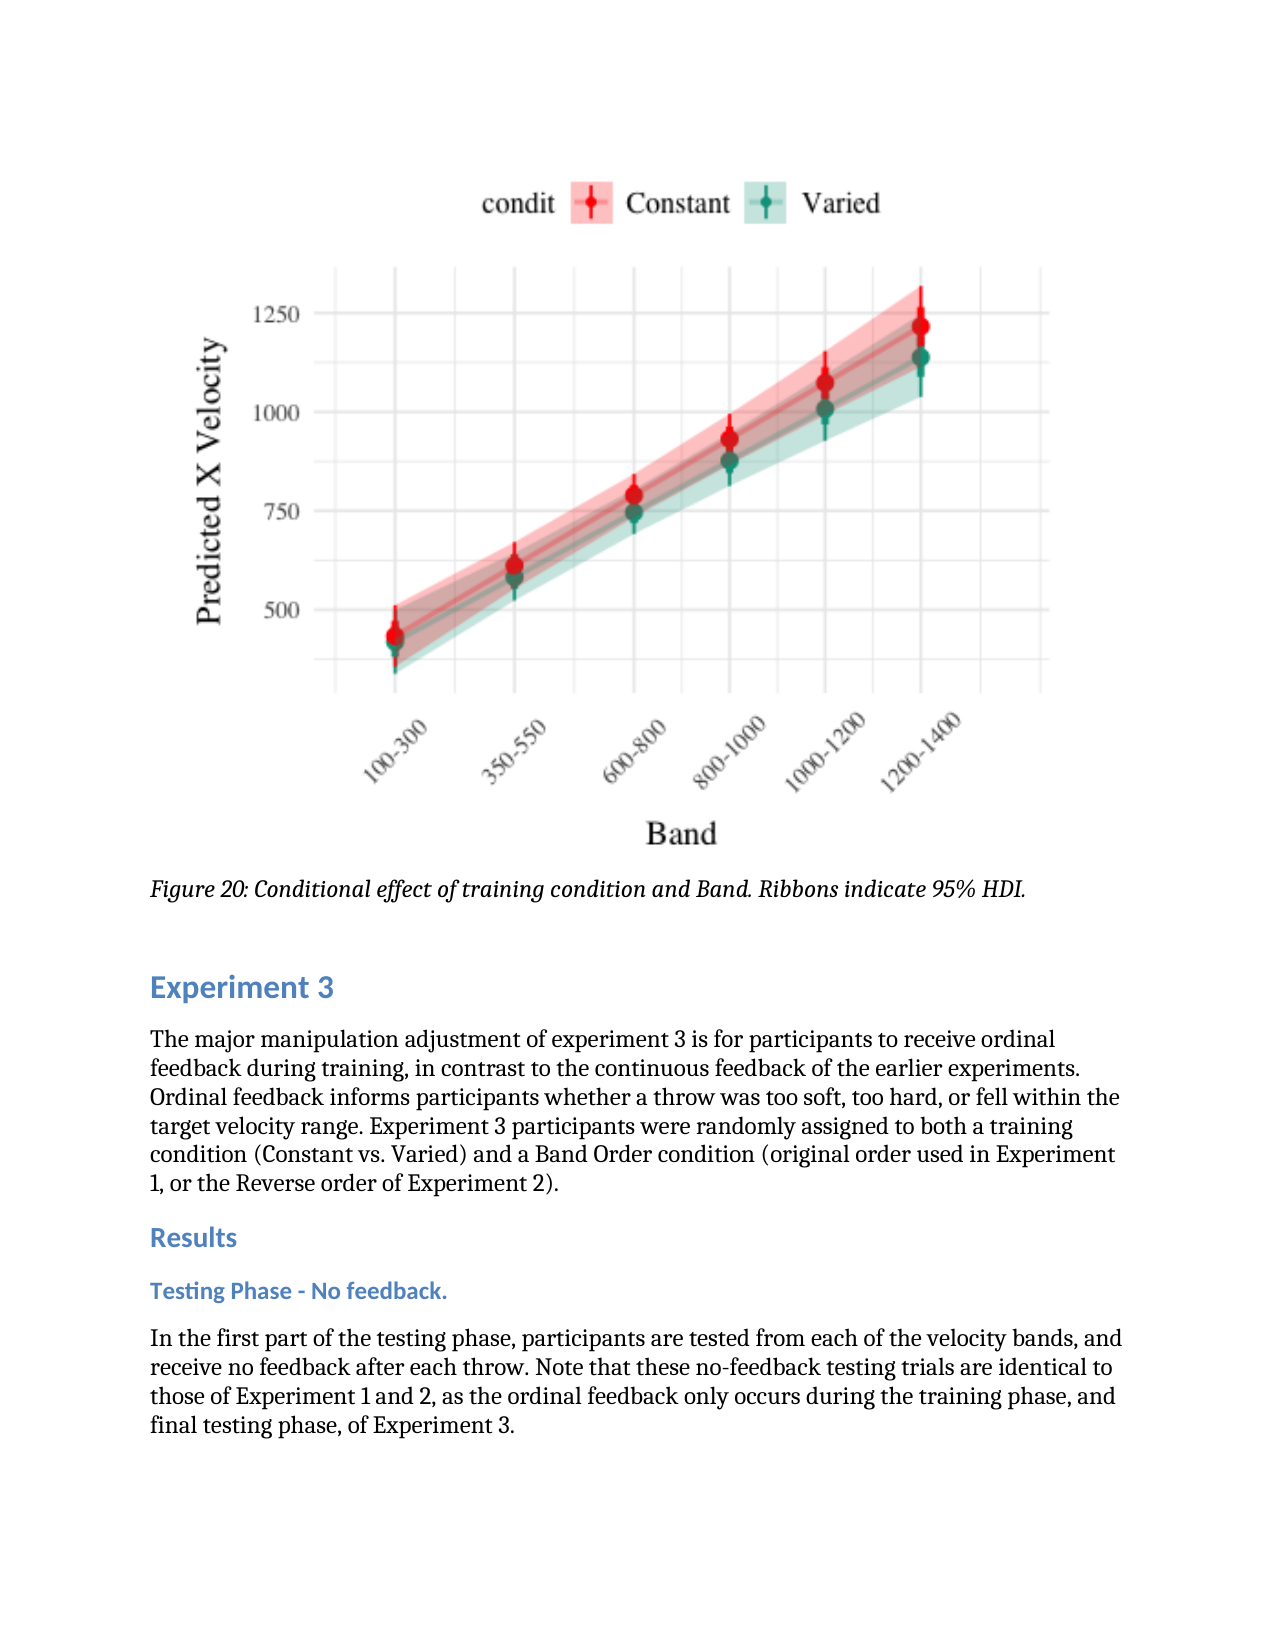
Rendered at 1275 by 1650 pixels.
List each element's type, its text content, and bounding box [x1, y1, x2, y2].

subtitle Results [150, 1219, 1125, 1254]
subtitle Testing Phase - No feedback. [150, 1275, 1125, 1306]
table_header Figure 20: Conditional effect of training condition and Band. Ribbons indicate 95% HDI. [139, 150, 1114, 916]
text In the first part of the testing phase, participants are tested from each of the velocity bands, and receive no feedback after each throw. Note that these no-feedback testing trials are identical to those of Experiment 1 and 2, as the ordinal feedback only occurs during the training phase, and final testing phase, of Experiment 3. [150, 1324, 1125, 1439]
picture [188, 153, 1064, 854]
subtitle Experiment 3 [150, 966, 1125, 1007]
text The major manipulation adjustment of experiment 3 is for participants to receive ordinal feedback during training, in contrast to the continuous feedback of the earlier experiments. Ordinal feedback informs participants whether a throw was too soft, too hard, or fell within the target velocity range. Experiment 3 participants were randomly assigned to both a training condition (Constant vs. Varied) and a Band Order condition (original order used in Experiment 1, or the Reverse order of Experiment 2). [150, 1025, 1125, 1198]
